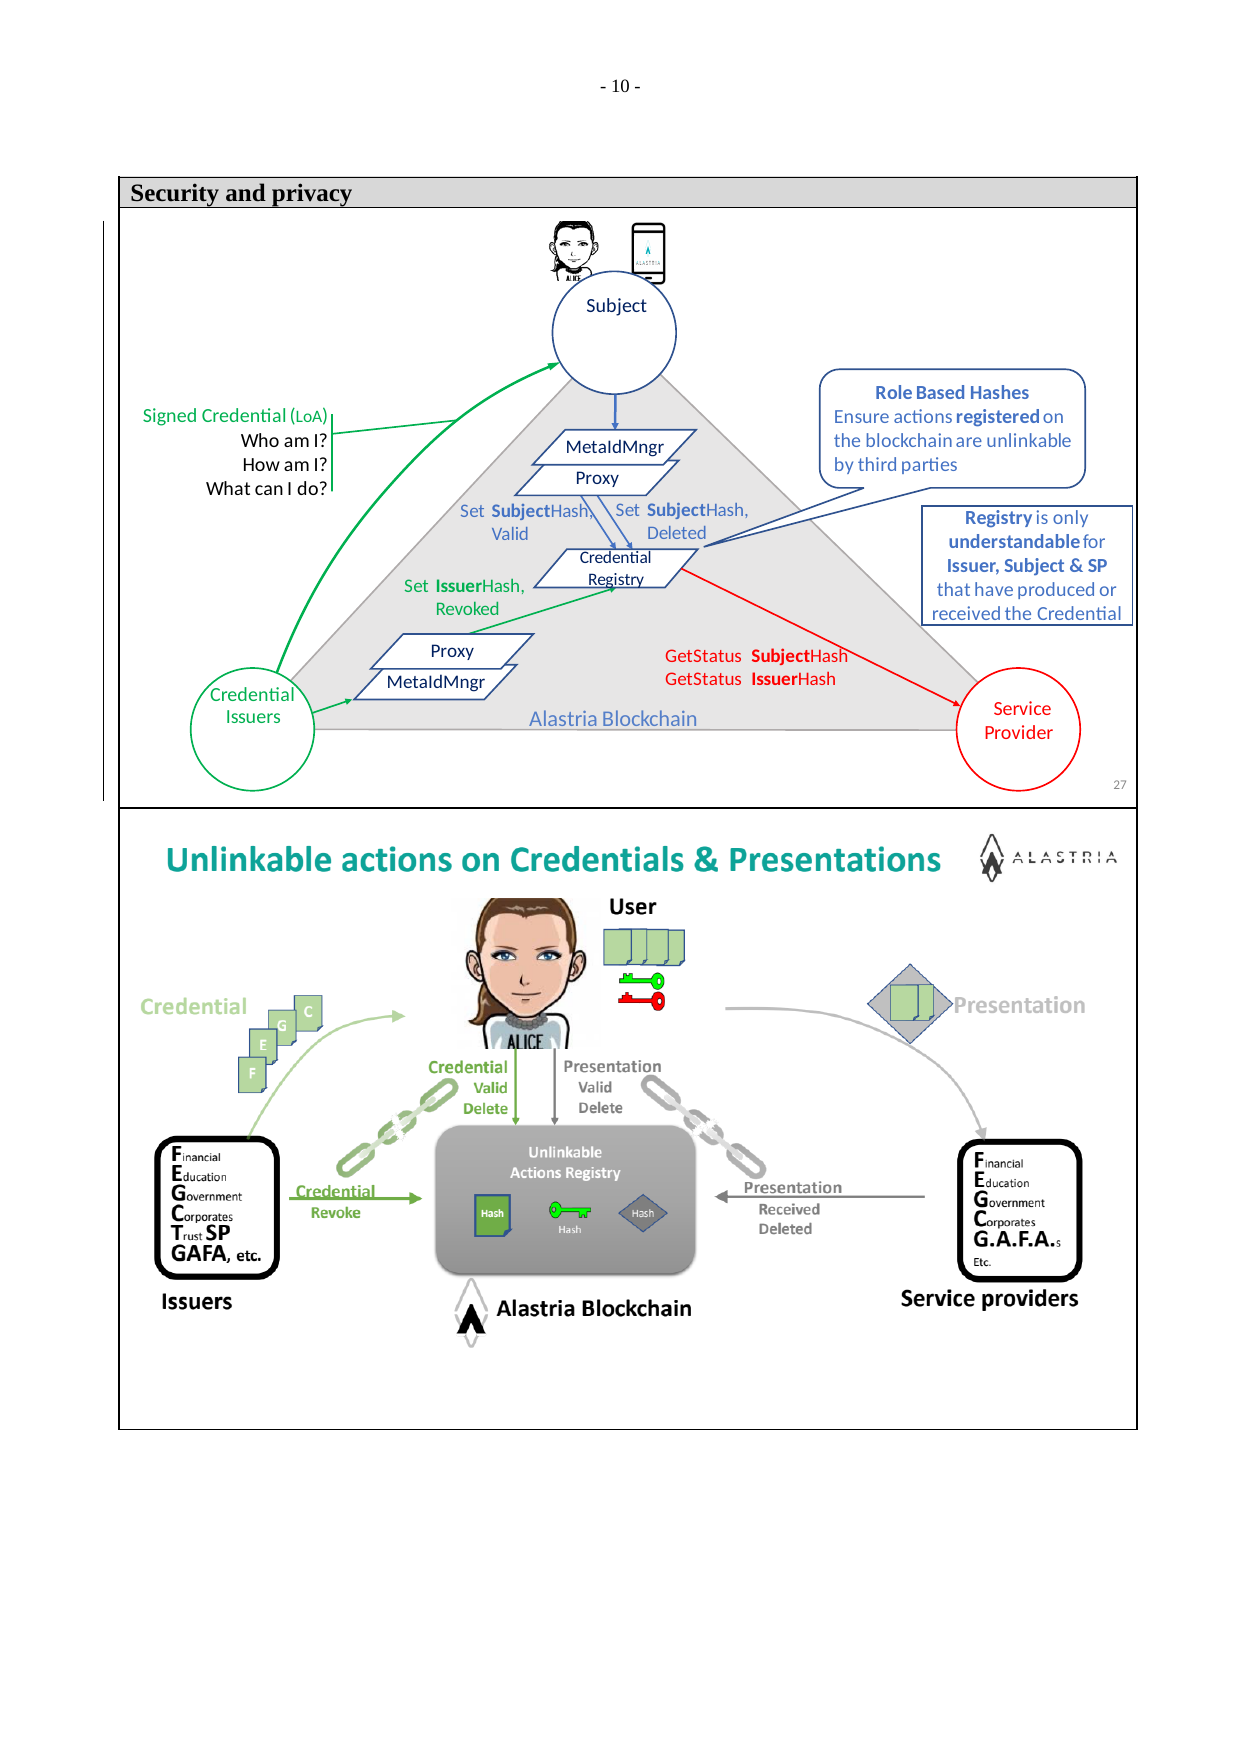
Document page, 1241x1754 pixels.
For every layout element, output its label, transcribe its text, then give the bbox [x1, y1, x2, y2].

table_cell [120, 809, 1136, 1428]
table_cell [120, 208, 1136, 807]
table_header Security and privacy [120, 178, 1136, 207]
